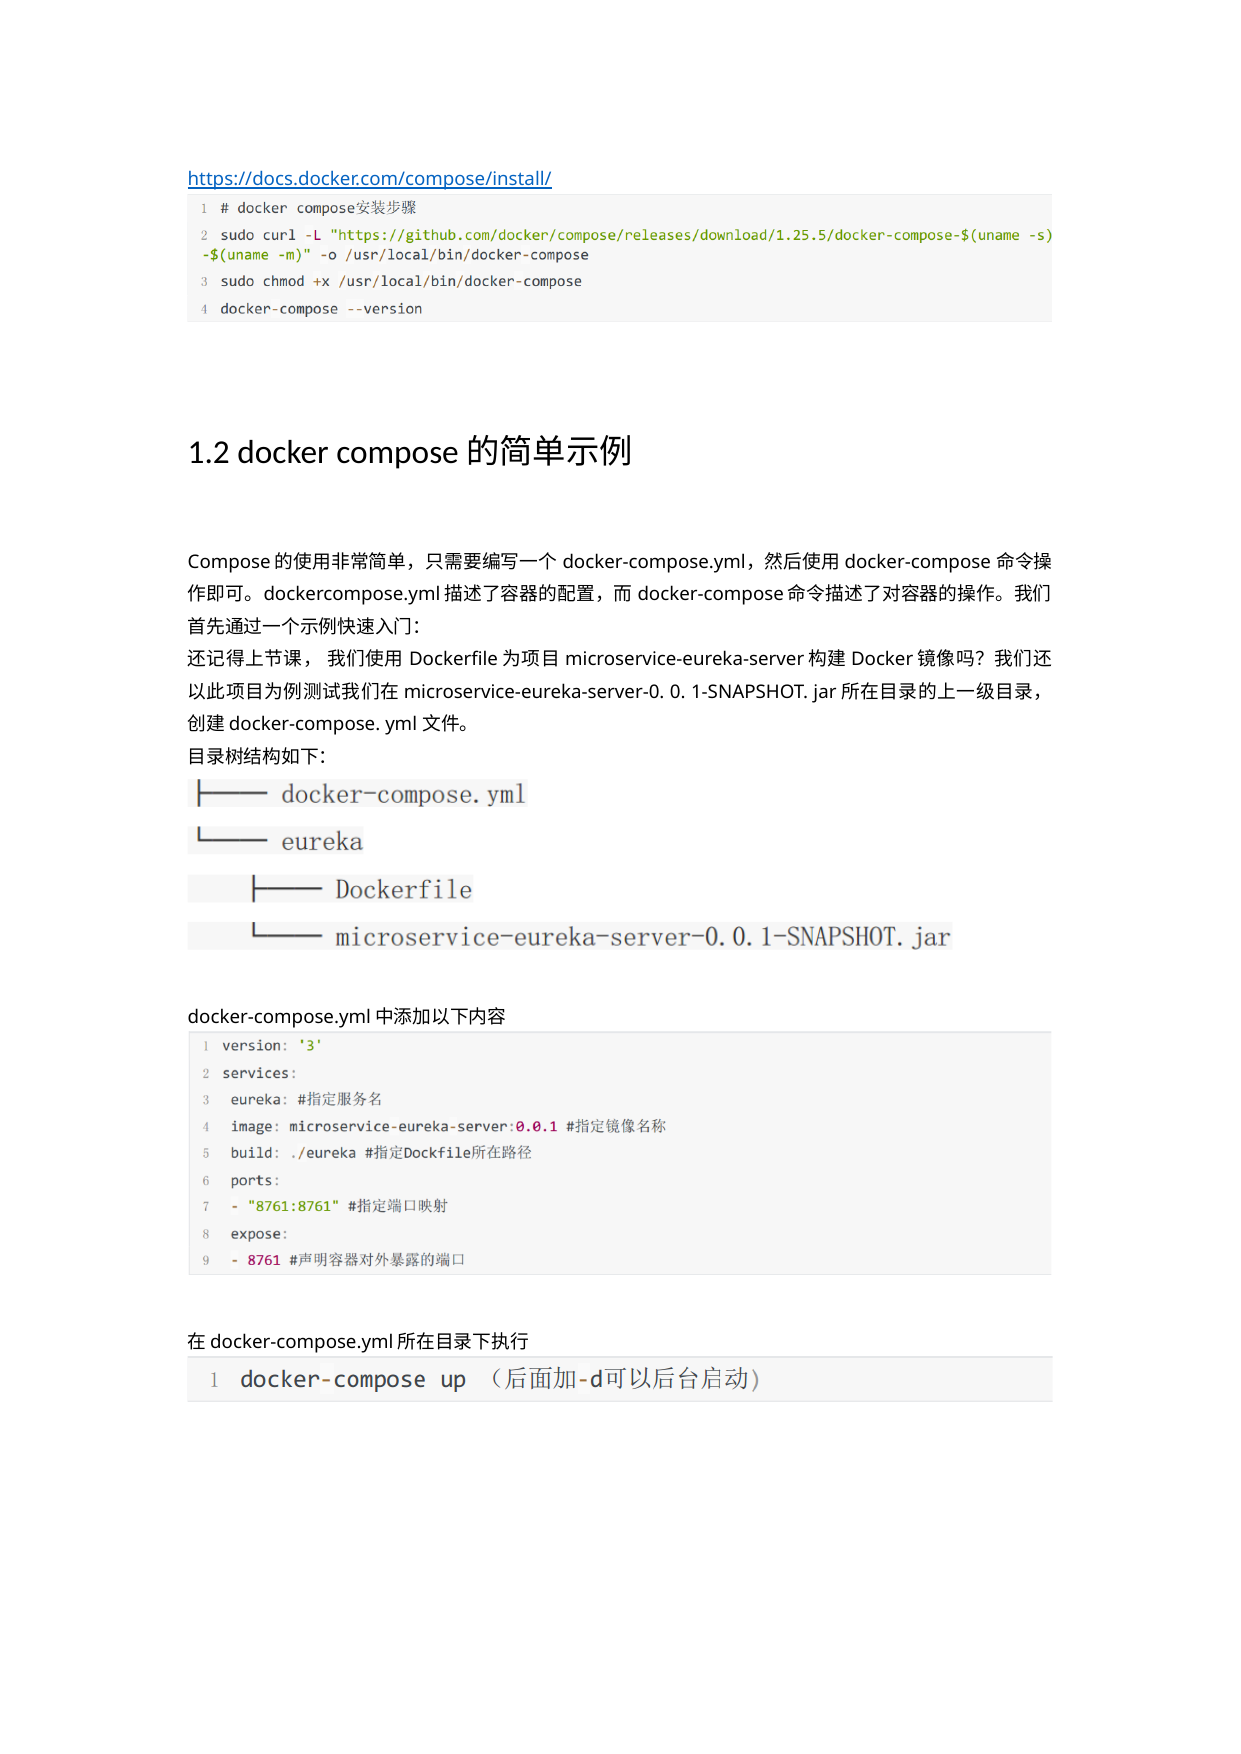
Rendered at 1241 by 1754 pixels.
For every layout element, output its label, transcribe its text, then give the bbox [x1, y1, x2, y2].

picture [187, 1356, 1053, 1402]
picture [187, 194, 1053, 322]
picture [187, 771, 1053, 959]
text 在docker-compose.yml所在目录下执行 [187, 1324, 1053, 1356]
subtitle 1.2 docker compose的简单示例 [187, 417, 1053, 482]
text docker-compose.yml中添加以下内容 [187, 999, 1053, 1031]
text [187, 162, 1053, 194]
picture [187, 1031, 1053, 1275]
text Compose的使用非常简单，只需要编写一个docker-compose.yml，然后使用docker-compose 命令操作即可。dockercompose.yml描述了容器的配置，而docker-compose命令描述了对容器的操作。我们首先通过一个示例快速入门： 还记得上节课， 我们使用Dockerfile为项目 microservice-eureka-server构建Docker镜像吗？我们还以此项目为例测试我们在microservice-eureka-server-0. 0. 1-SNAPSHOT. jar所在目录的上一级目录，创建docker-compose. yml 文件。 目录树结构如下： [187, 544, 1053, 771]
